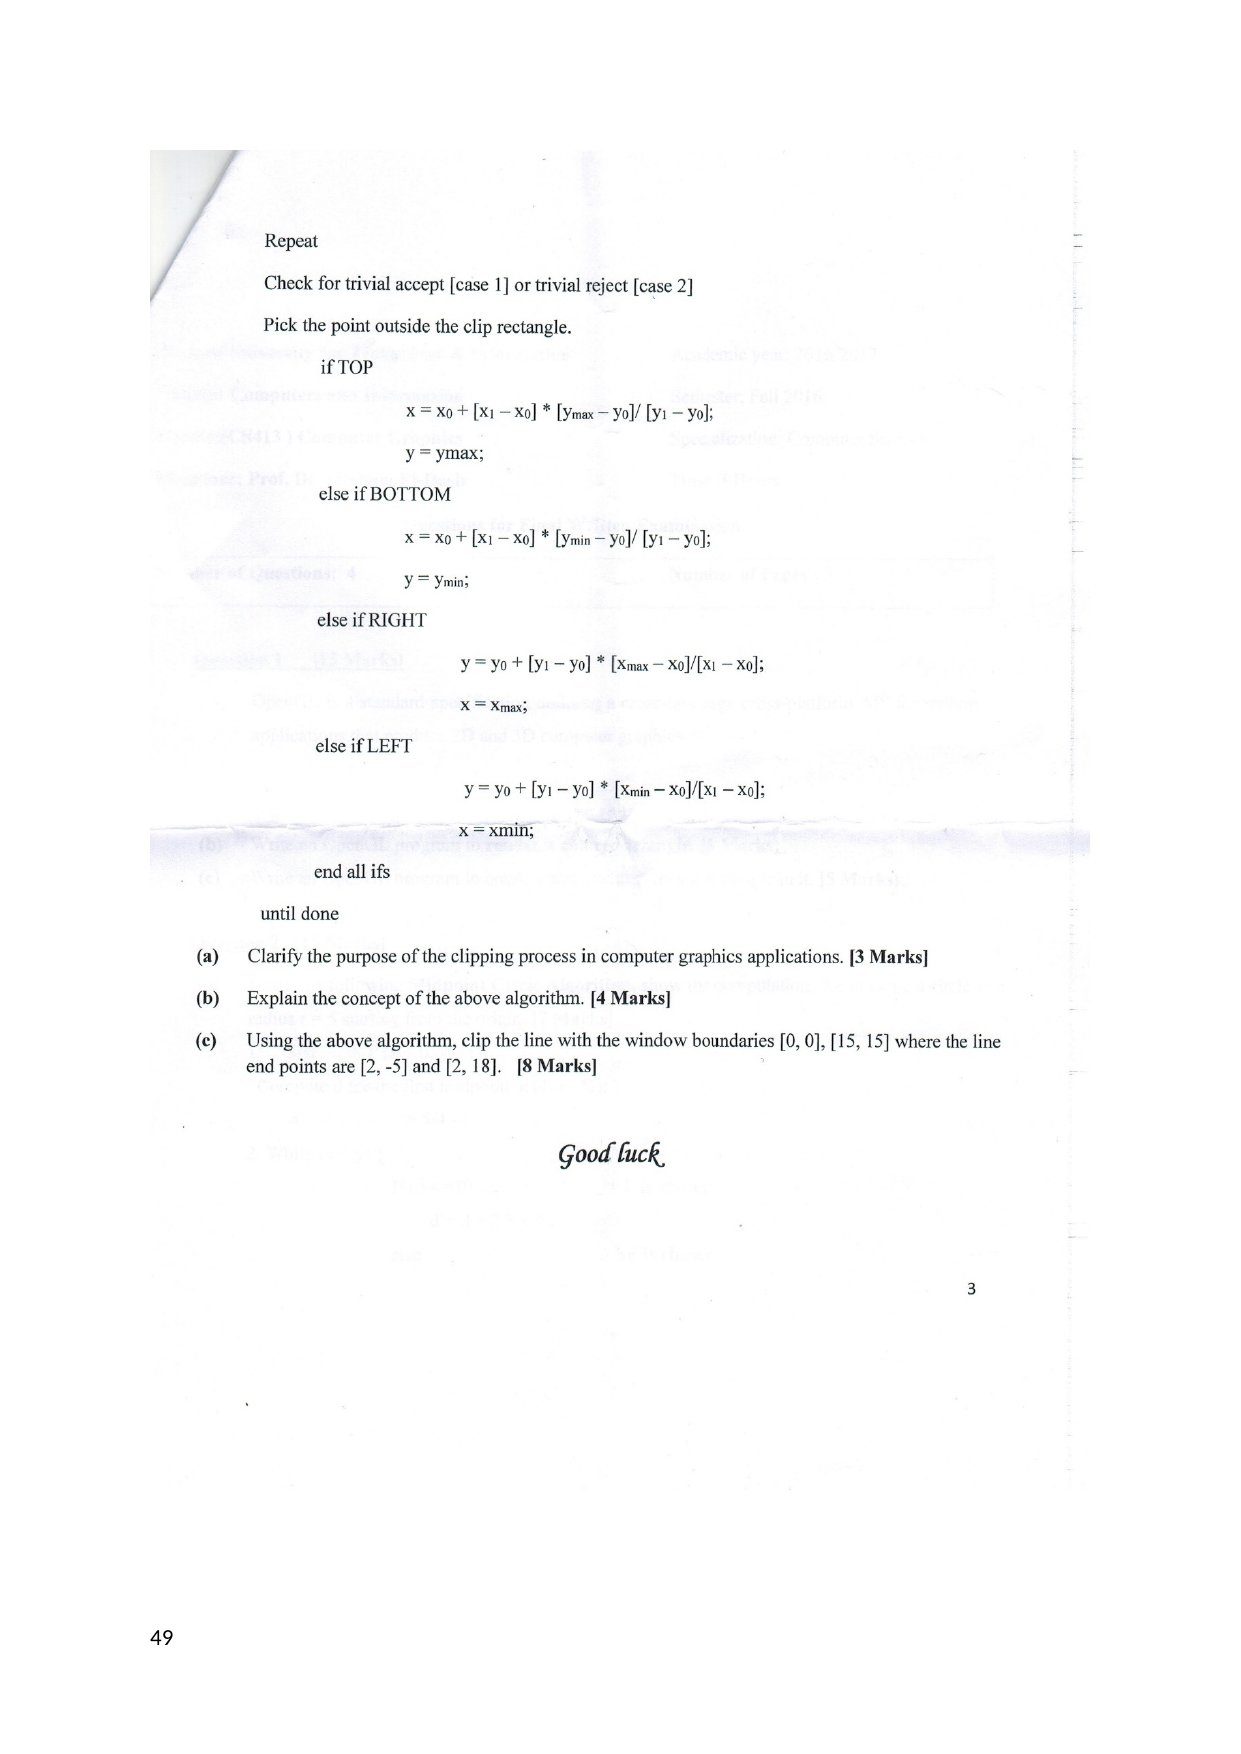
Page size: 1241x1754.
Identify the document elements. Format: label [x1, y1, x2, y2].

picture [150, 150, 1091, 1491]
